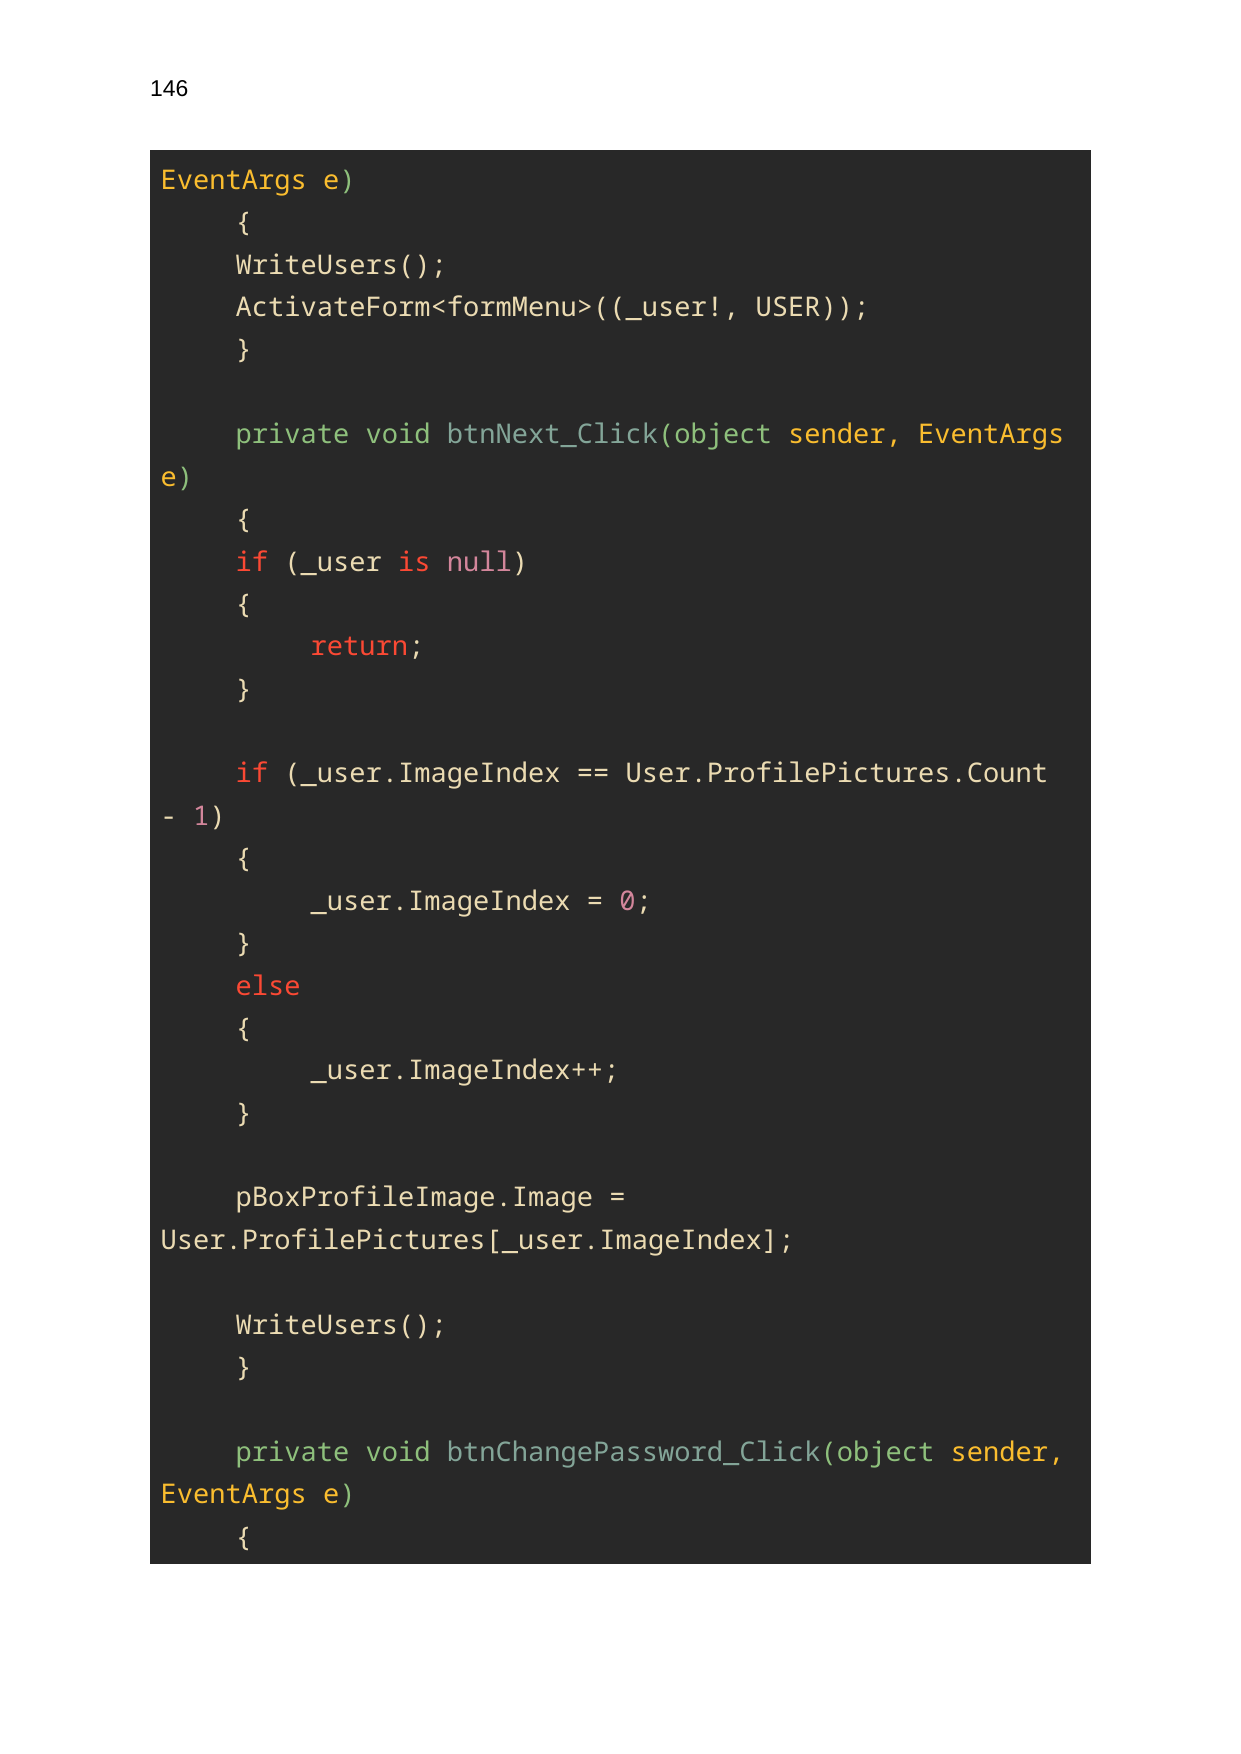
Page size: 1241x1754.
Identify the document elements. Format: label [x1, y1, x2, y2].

table_header [150, 150, 1091, 1564]
